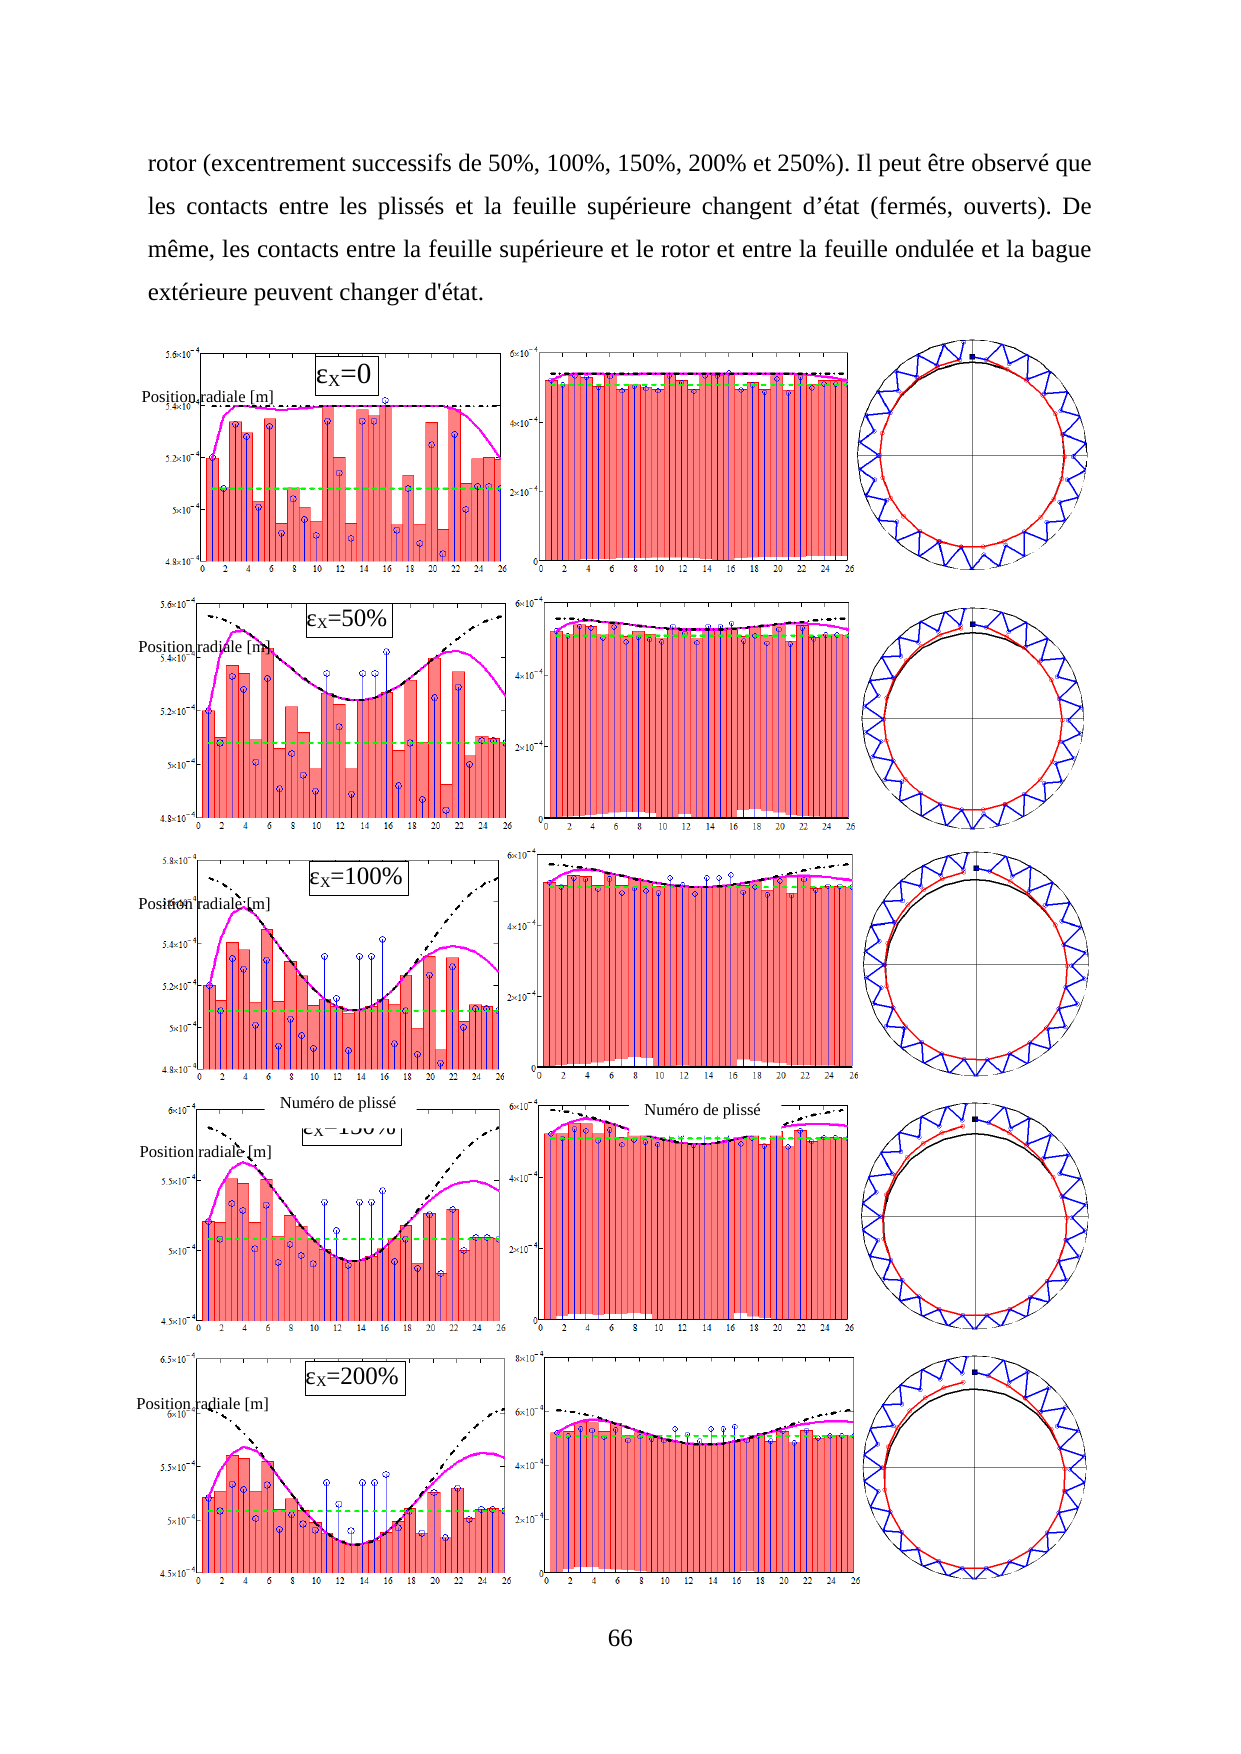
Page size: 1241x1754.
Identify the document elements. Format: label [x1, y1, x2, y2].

picture [159, 336, 1092, 573]
picture [159, 591, 1086, 831]
picture [159, 1094, 1090, 1333]
picture [159, 843, 1091, 1082]
text [148, 148, 1093, 306]
picture [159, 1345, 1089, 1585]
